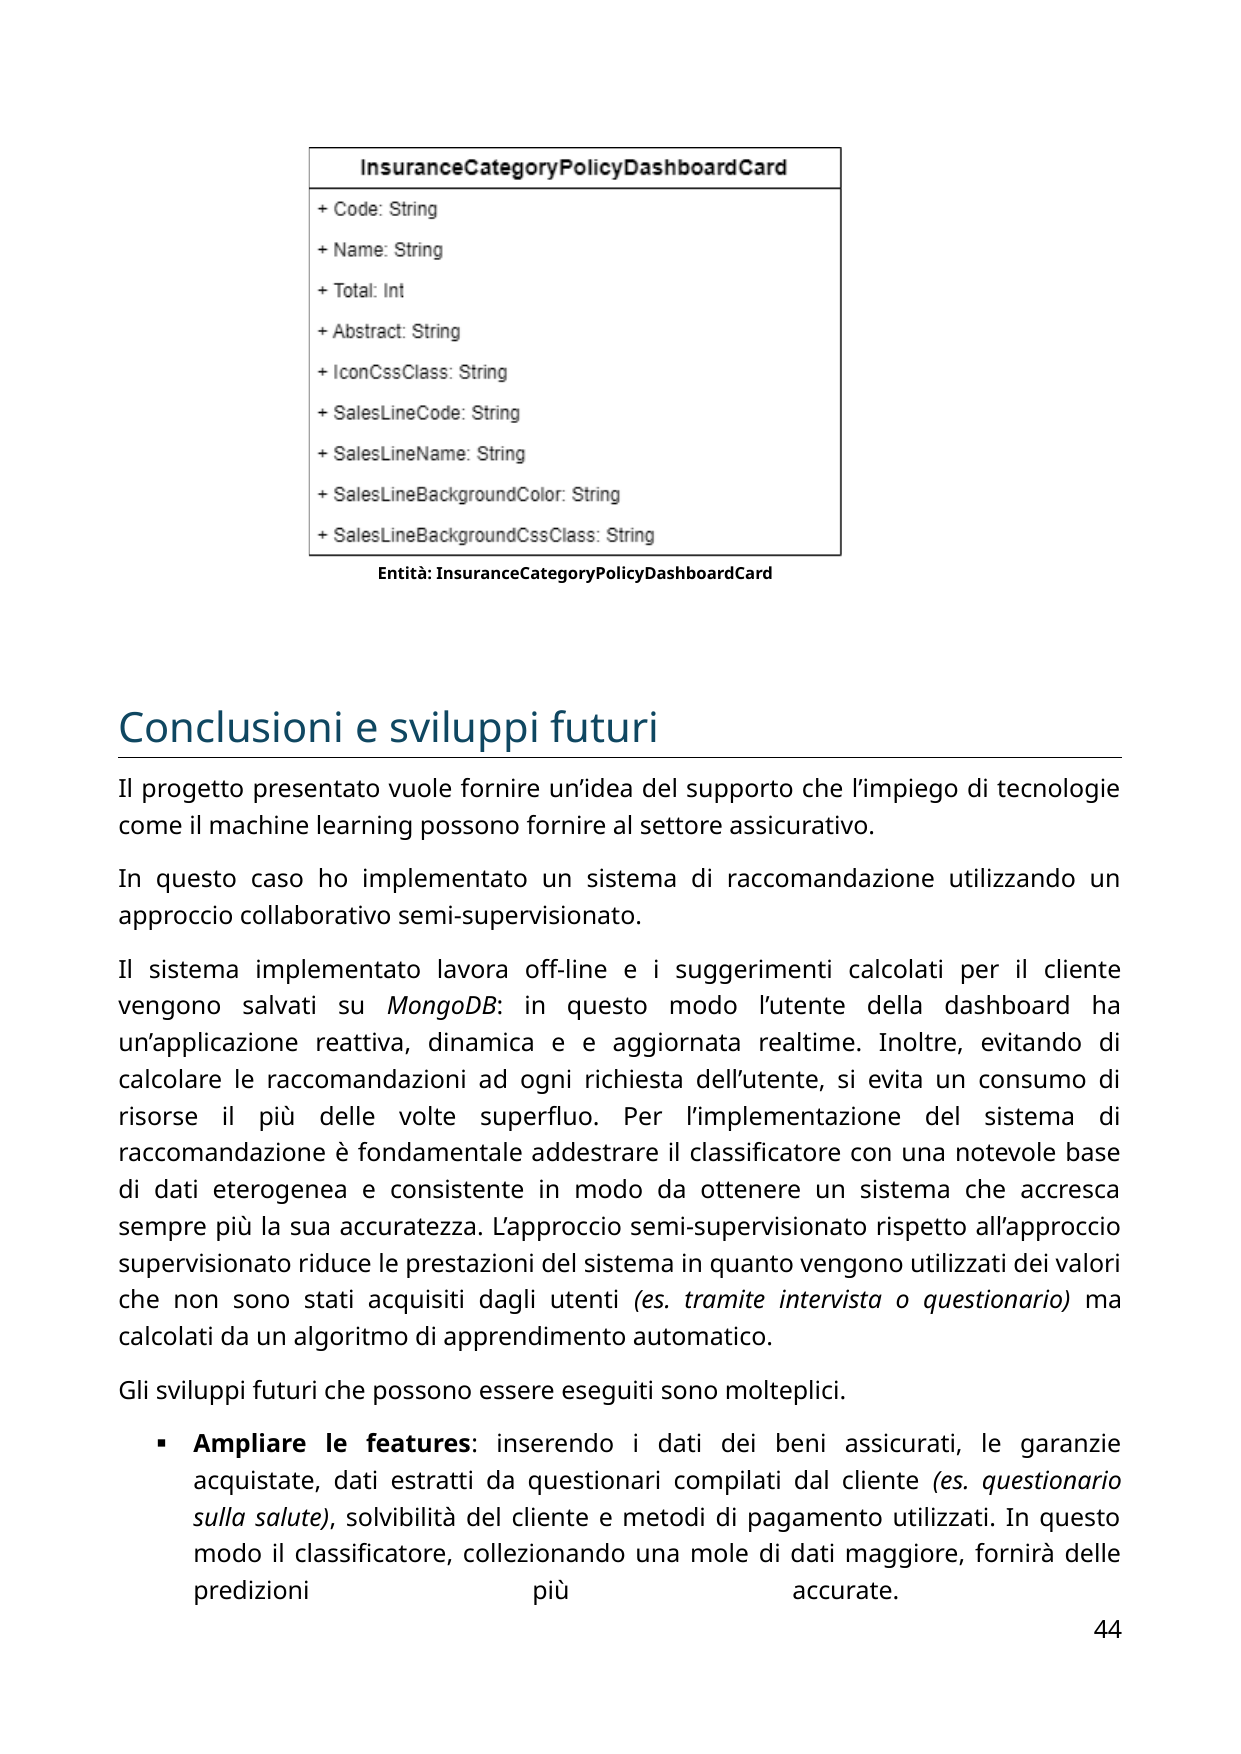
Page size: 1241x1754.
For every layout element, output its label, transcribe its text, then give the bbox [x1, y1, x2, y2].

text Il progetto presentato vuole fornire un’idea del supporto che l’impiego di tecnologie come il machine learning possono fornire al settore assicurativo. [118, 771, 1122, 842]
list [156, 1426, 1122, 1607]
text Il sistema implementato lavora off-line e i suggerimenti calcolati per il cliente vengono salvati su MongoDB: in questo modo l’utente della dashboard ha un’applicazione reattiva, dinamica e e aggiornata realtime. Inoltre, evitando di calcolare le raccomandazioni ad ogni richiesta dell’utente, si evita un consumo di risorse il più delle volte superfluo. Per l’implementazione del sistema di raccomandazione è fondamentale addestrare il classificatore con una notevole base di dati eterogenea e consistente in modo da ottenere un sistema che accresca sempre più la sua accuratezza. L’approccio semi-supervisionato rispetto all’approccio supervisionato riduce le prestazioni del sistema in quanto vengono utilizzati dei valori che non sono stati acquisiti dagli utenti (es. tramite intervista o questionario) ma calcolati da un algoritmo di apprendimento automatico. [118, 951, 1122, 1353]
picture [308, 147, 842, 561]
text Gli sviluppi futuri che possono essere eseguiti sono molteplici. [118, 1372, 1122, 1406]
text In questo caso ho implementato un sistema di raccomandazione utilizzando un approccio collaborativo semi-supervisionato. [118, 861, 1122, 932]
subtitle Conclusioni e sviluppi futuri [118, 698, 1122, 757]
